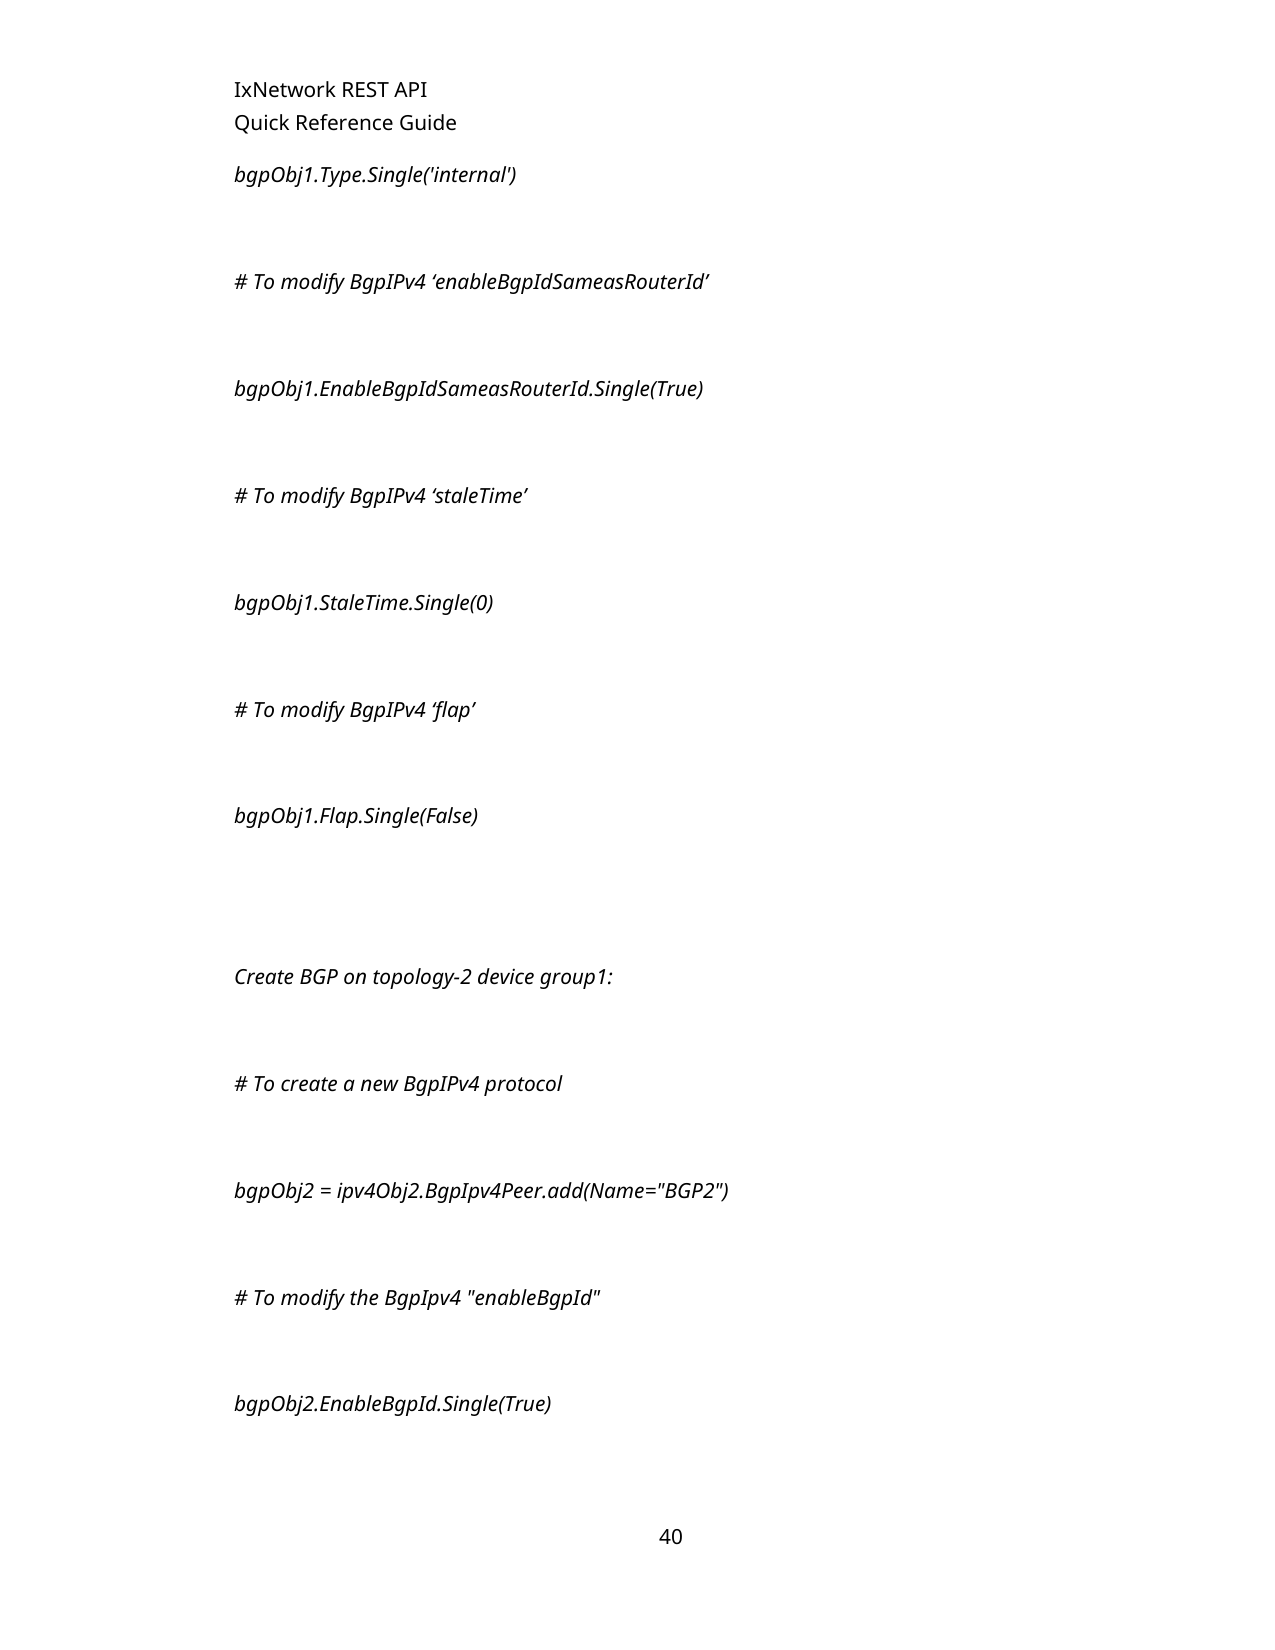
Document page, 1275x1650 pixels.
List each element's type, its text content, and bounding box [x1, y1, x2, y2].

text bgpObj1.EnableBgpIdSameasRouterId.Single(True) [234, 374, 1107, 403]
text bgpObj2 = ipv4Obj2.BgpIpv4Peer.add(Name="BGP2") [234, 1176, 1107, 1204]
text # To modify BgpIPv4 ‘staleTime’ [234, 481, 1107, 509]
text # To modify the BgpIpv4 "enableBgpId" [234, 1283, 1107, 1311]
text Create BGP on topology-2 device group1: [234, 962, 1107, 990]
text bgpObj2.EnableBgpId.Single(True) [234, 1389, 1107, 1418]
text # To modify BgpIPv4 ‘enableBgpIdSameasRouterId’ [234, 267, 1107, 296]
text # To create a new BgpIPv4 protocol [234, 1069, 1107, 1097]
text bgpObj1.Flap.Single(False) [234, 802, 1107, 830]
text bgpObj1.StaleTime.Single(0) [234, 588, 1107, 616]
text bgpObj1.Type.Single('internal') [234, 160, 1107, 189]
text # To modify BgpIPv4 ‘flap’ [234, 695, 1107, 723]
